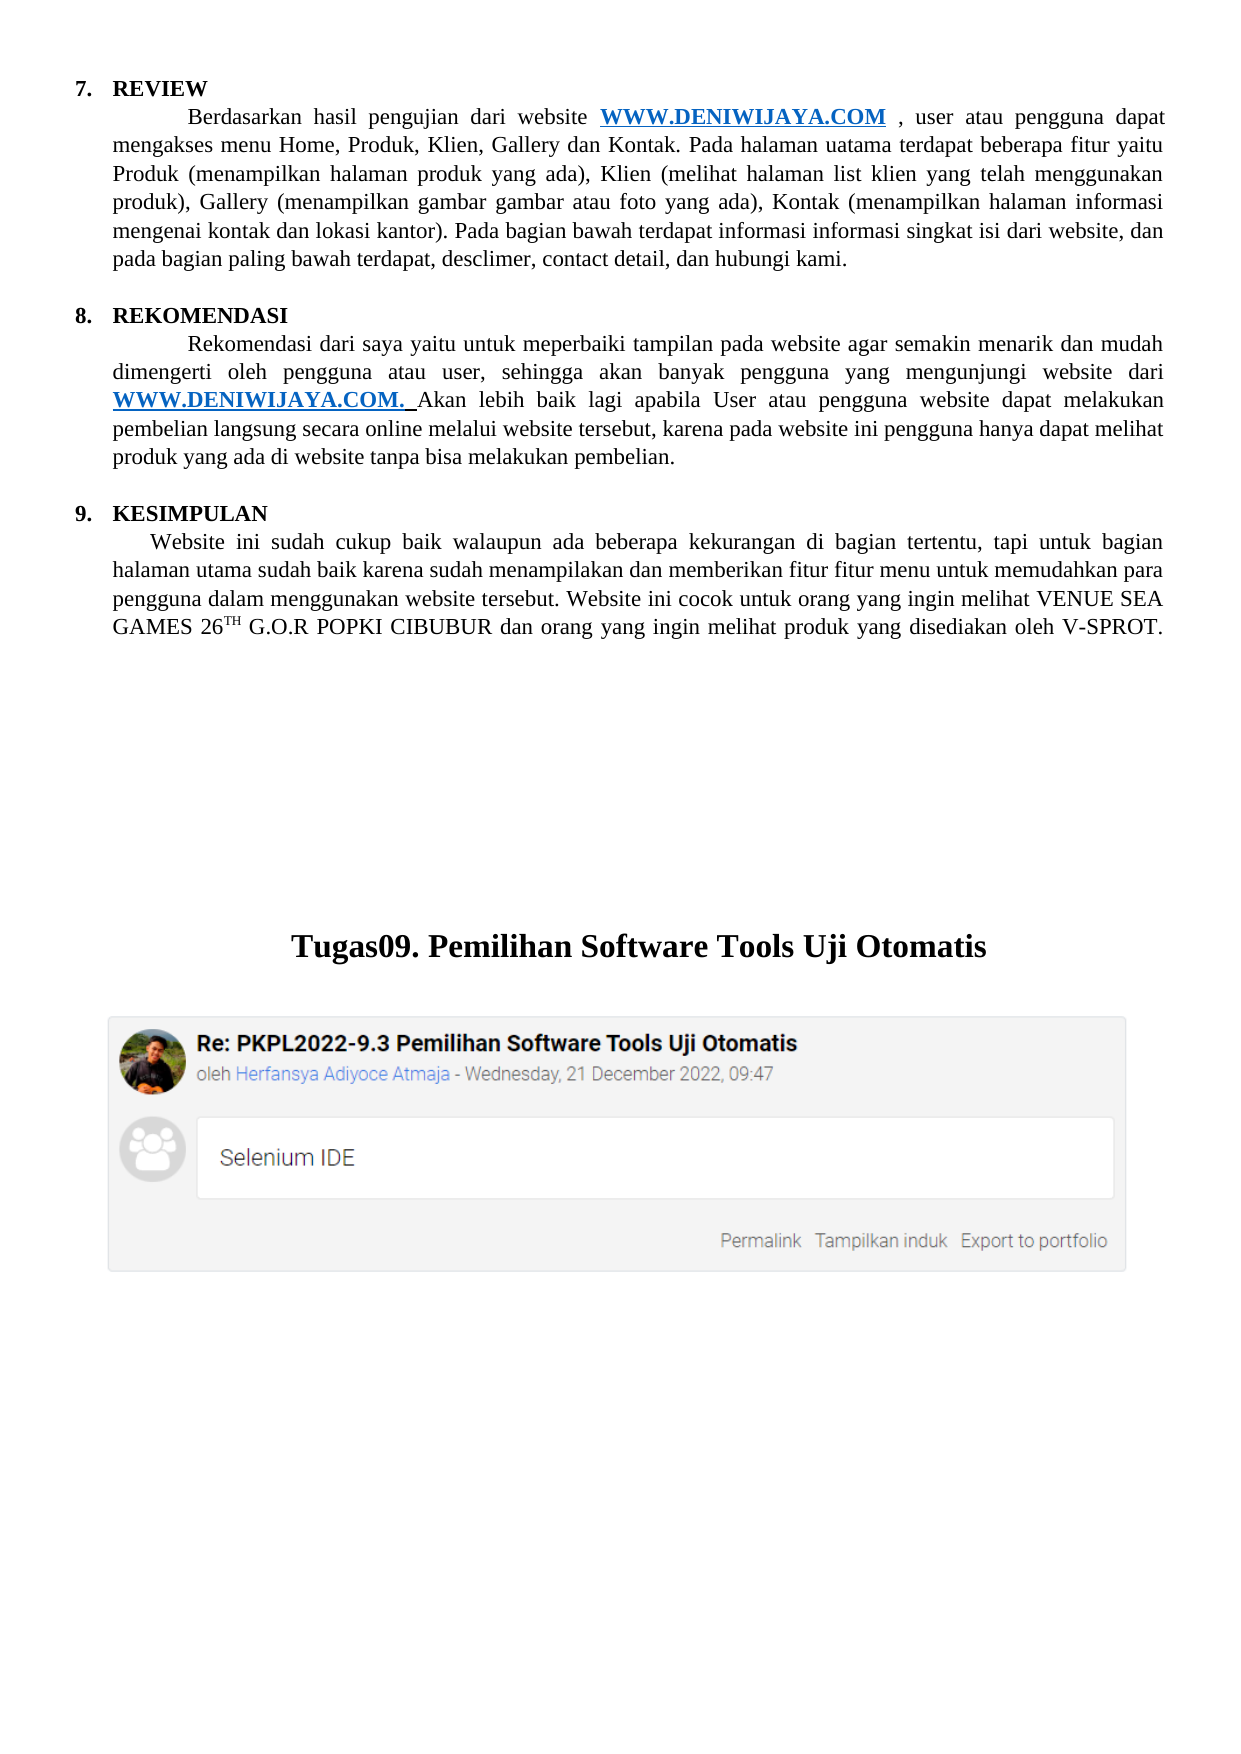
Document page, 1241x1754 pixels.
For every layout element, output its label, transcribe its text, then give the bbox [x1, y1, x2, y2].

list Rekomendasi dari saya yaitu untuk meperbaiki tampilan pada website agar semakin menarik dan mudah dimengerti oleh pengguna atau user, sehingga akan banyak pengguna yang mengunjungi website dari WWW.DENIWIJAYA.COM. Akan lebih baik lagi apabila User atau pengguna website dapat melakukan pembelian langsung secara online melalui website tersebut, karena pada website ini pengguna hanya dapat melihat produk yang ada di website tanpa bisa melakukan pembelian. [112, 329, 1165, 470]
list REVIEW [75, 75, 1165, 101]
list Berdasarkan hasil pengujian dari website WWW.DENIWIJAYA.COM , user atau pengguna dapat mengakses menu Home, Produk, Klien, Gallery dan Kontak. Pada halaman uatama terdapat beberapa fitur yaitu Produk (menampilkan halaman produk yang ada), Klien (melihat halaman list klien yang telah menggunakan produk), Gallery (menampilkan gambar gambar atau foto yang ada), Kontak (menampilkan halaman informasi mengenai kontak dan lokasi kantor). Pada bagian bawah terdapat informasi informasi singkat isi dari website, dan pada bagian paling bawah terdapat, desclimer, contact detail, dan hubungi kami. [112, 103, 1165, 271]
list Website ini sudah cukup baik walaupun ada beberapa kekurangan di bagian tertentu, tapi untuk bagian halaman utama sudah baik karena sudah menampilakan dan memberikan fitur fitur menu untuk memudahkan para pengguna dalam menggunakan website tersebut. Website ini cocok untuk orang yang ingin melihat VENUE SEA GAMES 26TH G.O.R POPKI CIBUBUR dan orang yang ingin melihat produk yang disediakan oleh V-SPROT. [112, 528, 1165, 668]
picture [101, 1008, 1140, 1284]
list REKOMENDASI [75, 302, 1165, 328]
list KESIMPULAN [75, 500, 1165, 527]
list Tugas09. Pemilihan Software Tools Uji Otomatis [112, 926, 1165, 964]
